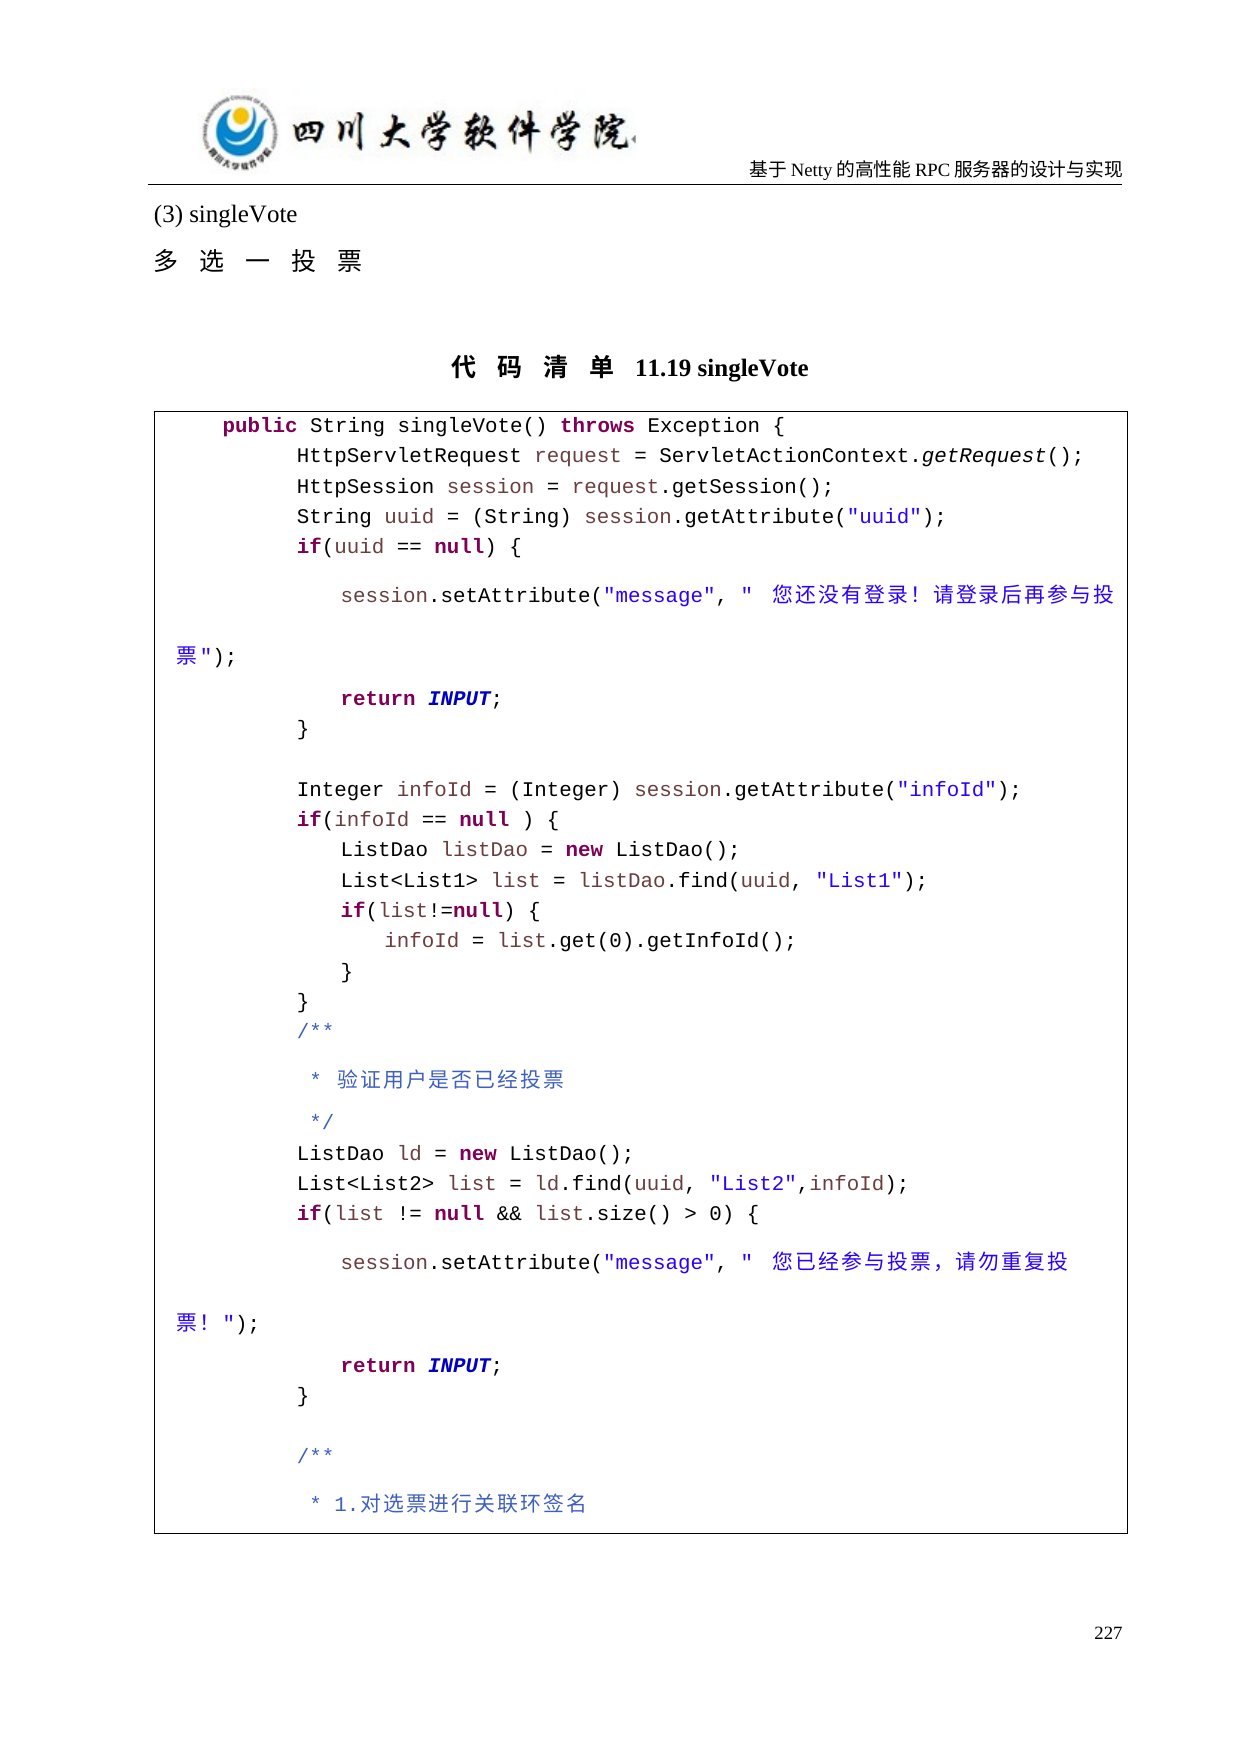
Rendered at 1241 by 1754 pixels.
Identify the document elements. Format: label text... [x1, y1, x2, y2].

picture [197, 88, 639, 177]
text (3) singleVote [154, 198, 1116, 229]
text 代码清单11.19 singleVote [154, 335, 1116, 396]
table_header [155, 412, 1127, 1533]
text 多选一投票 [154, 229, 1116, 289]
